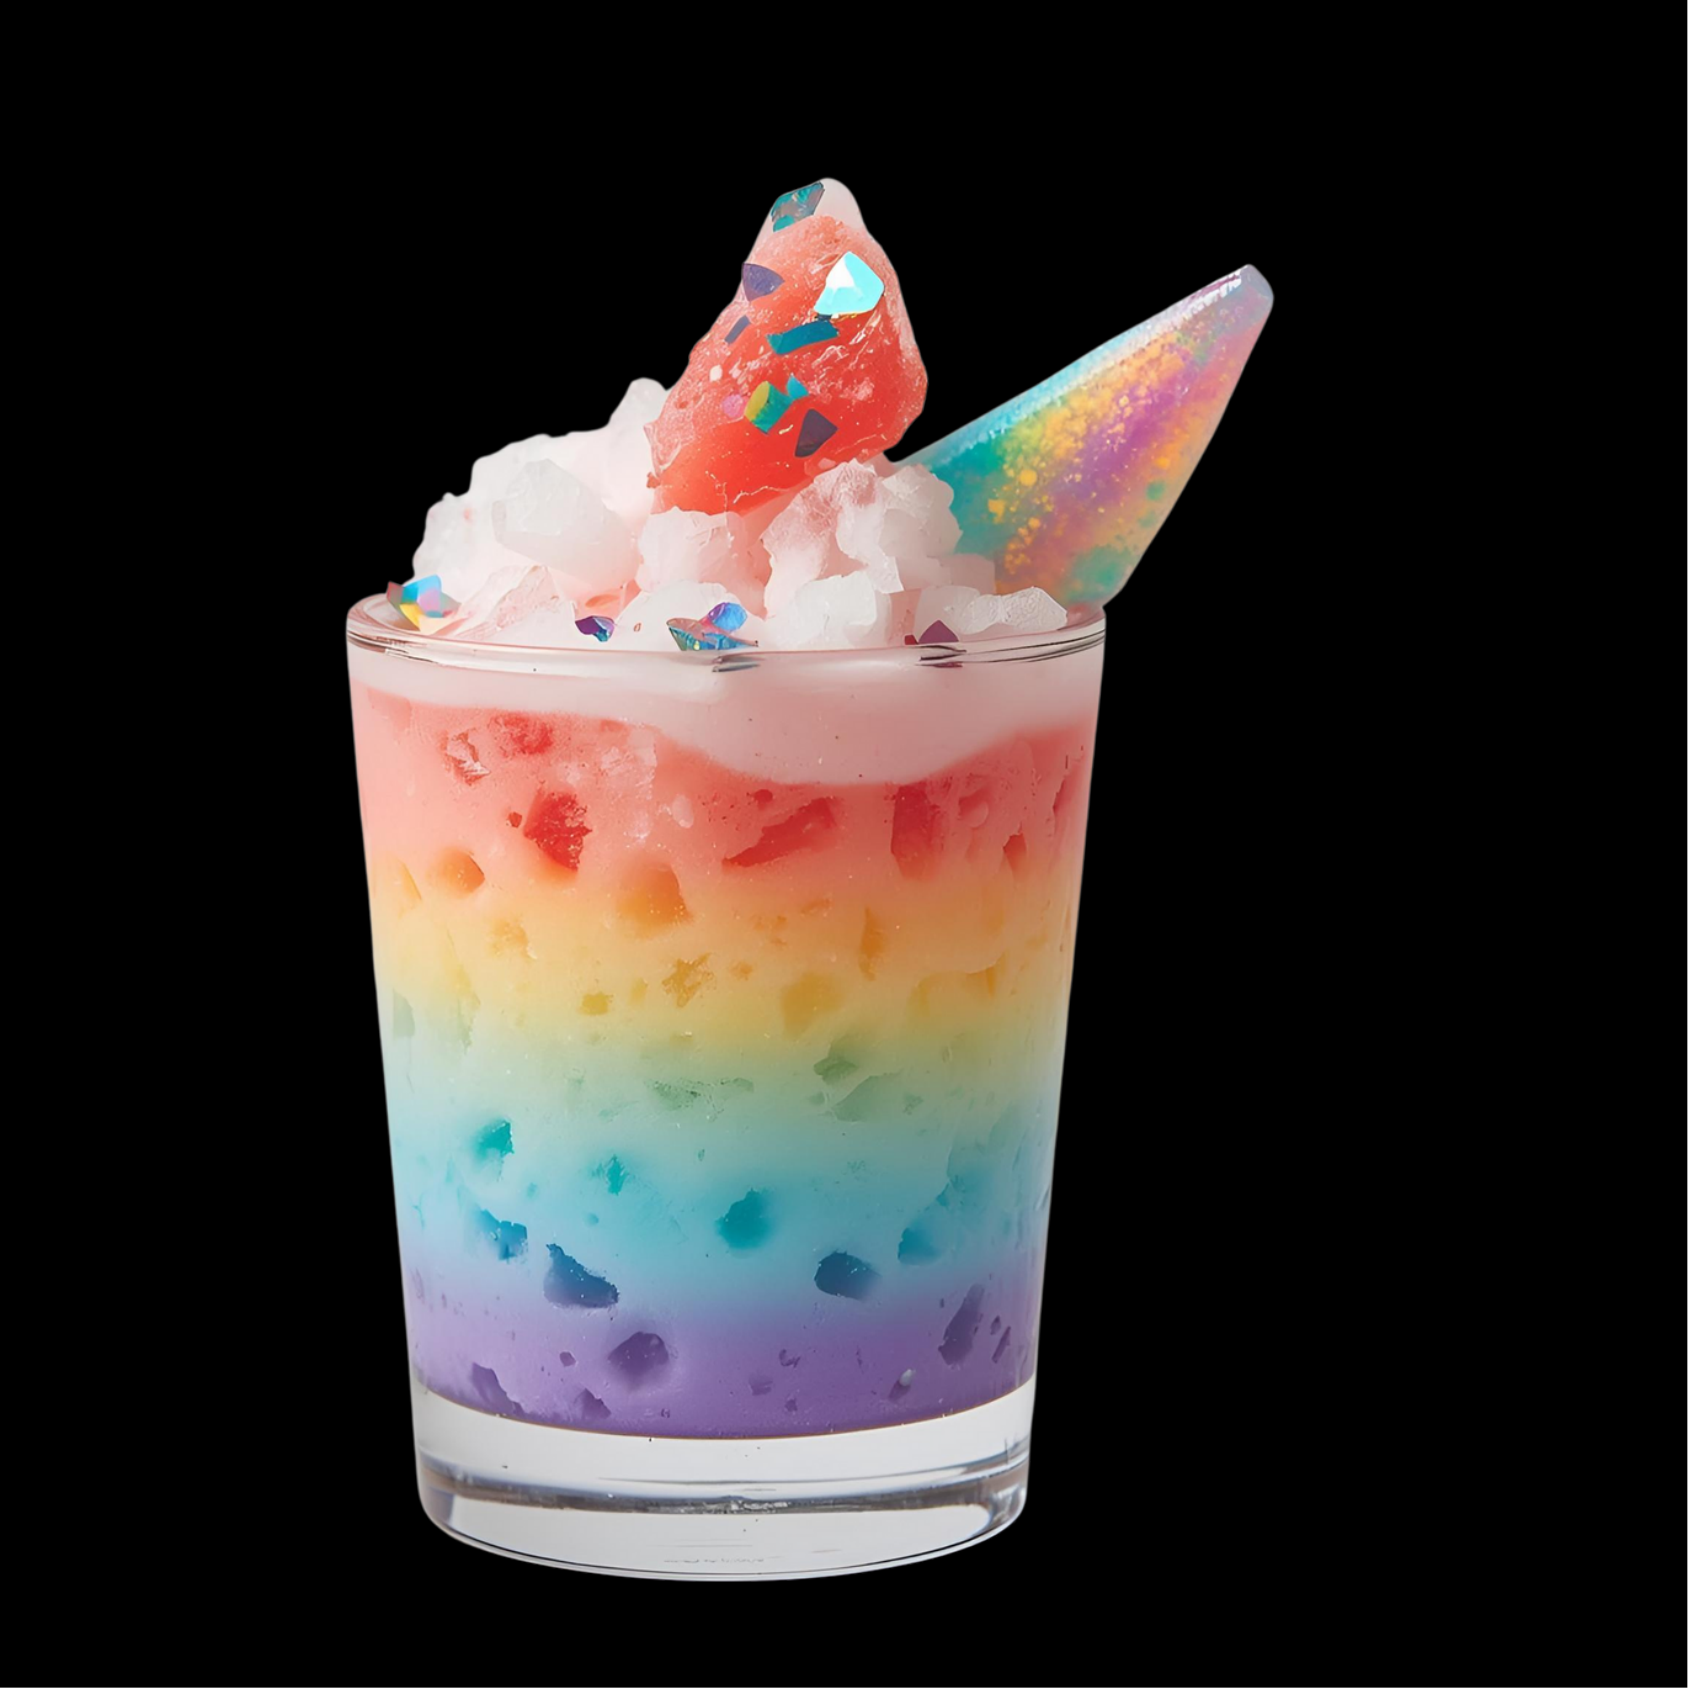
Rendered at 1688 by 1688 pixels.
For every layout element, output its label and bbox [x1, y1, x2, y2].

picture [234, 0, 1315, 1688]
